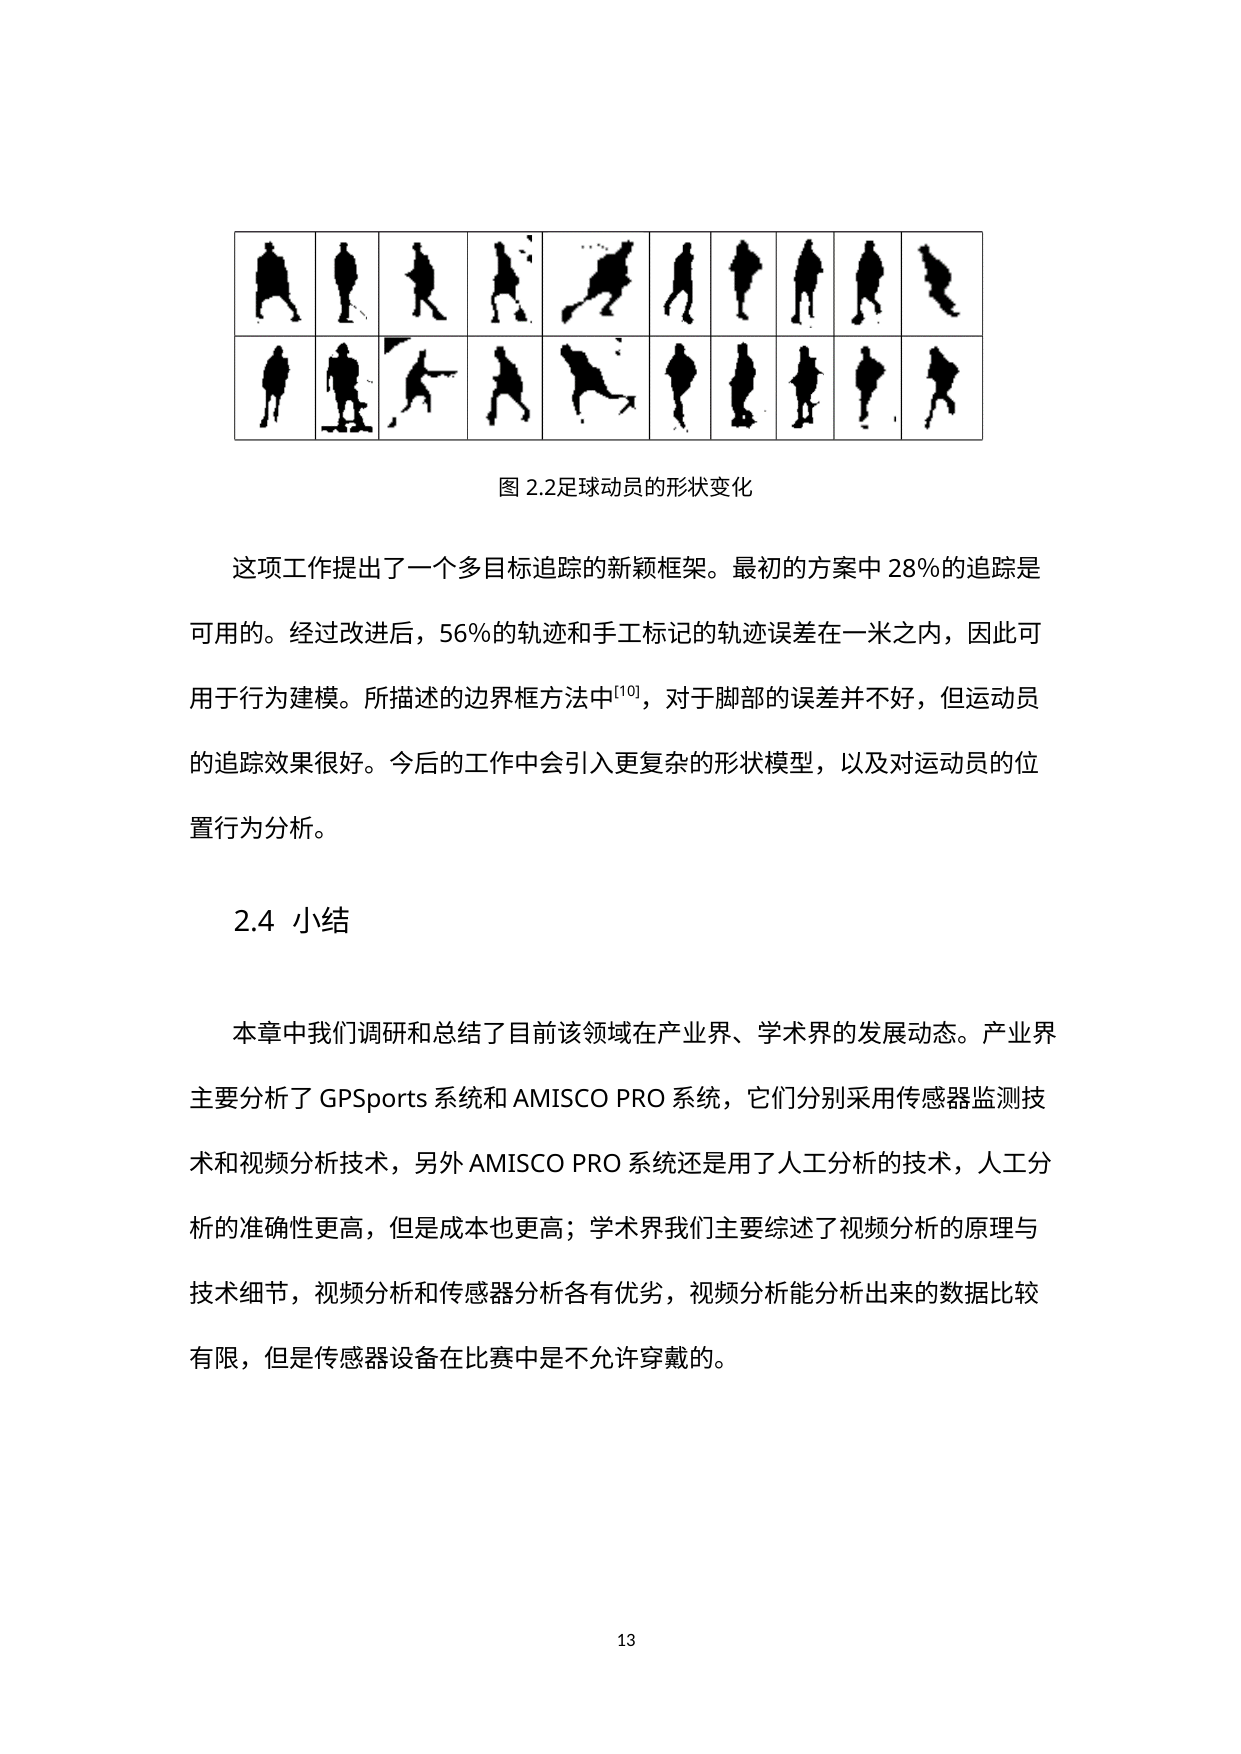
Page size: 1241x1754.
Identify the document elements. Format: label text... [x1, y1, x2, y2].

text 图 2.2足球动员的形状变化 [189, 469, 1063, 502]
text 本章中我们调研和总结了目前该领域在产业界、学术界的发展动态。产业界主要分析了GPSports系统和AMISCO PRO系统，它们分别采用传感器监测技术和视频分析技术，另外AMISCO PRO系统还是用了人工分析的技术，人工分析的准确性更高，但是成本也更高；学术界我们主要综述了视频分析的原理与技术细节，视频分析和传感器分析各有优劣，视频分析能分析出来的数据比较有限，但是传感器设备在比赛中是不允许穿戴的。 [189, 999, 1063, 1389]
subtitle 小结 [233, 886, 1063, 951]
picture [232, 228, 985, 445]
text 这项工作提出了一个多目标追踪的新颖框架。最初的方案中28％的追踪是可用的。经过改进后，56％的轨迹和手工标记的轨迹误差在一米之内，因此可用于行为建模。所描述的边界框方法中[10]，对于脚部的误差并不好，但运动员的追踪效果很好。今后的工作中会引入更复杂的形状模型，以及对运动员的位置行为分析。 [189, 534, 1063, 859]
